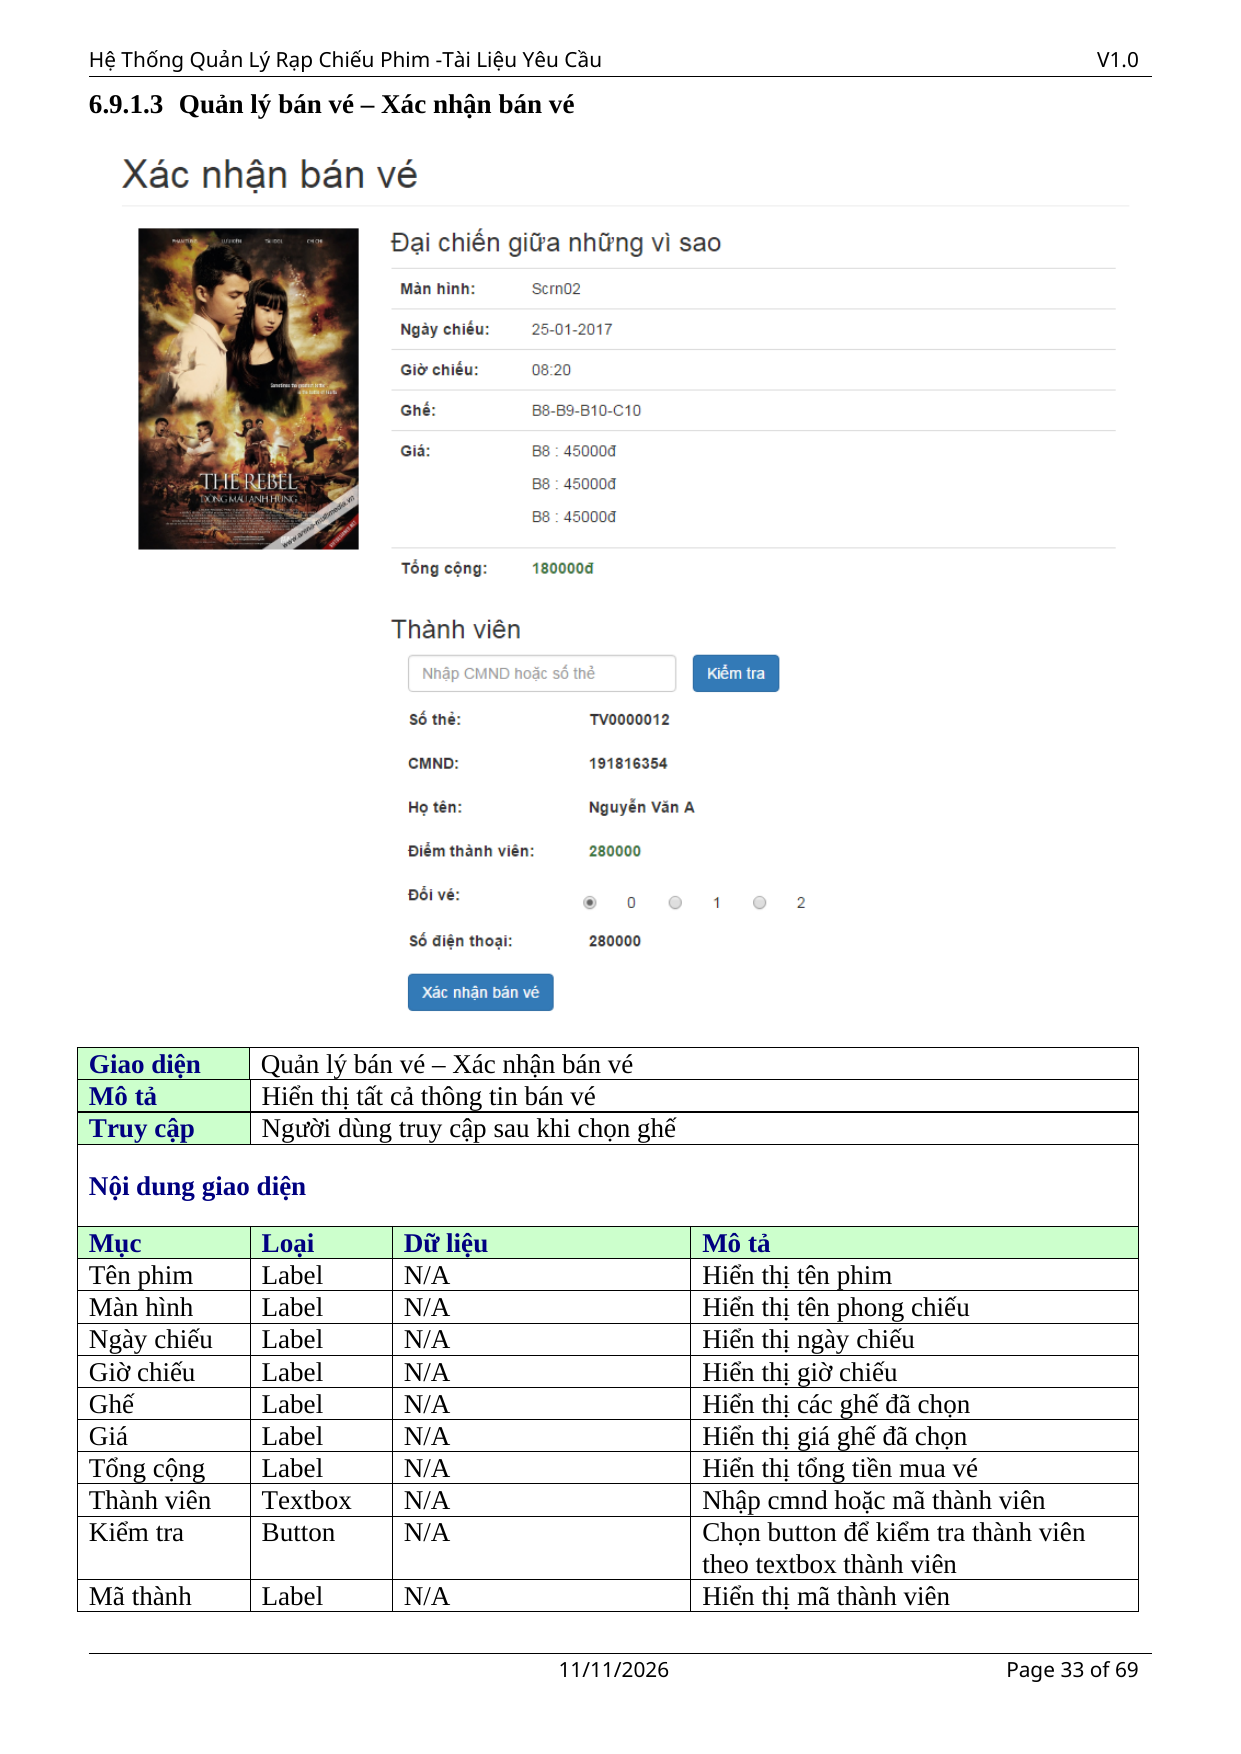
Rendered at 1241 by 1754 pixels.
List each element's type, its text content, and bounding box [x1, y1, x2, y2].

table_cell N/A [393, 1388, 690, 1419]
table_cell Label [251, 1452, 392, 1483]
table_cell Label [251, 1324, 392, 1354]
table_cell Mục [78, 1227, 250, 1258]
table_cell Mô tả [78, 1080, 250, 1111]
table_cell Người dùng truy cập sau khi chọn ghế [251, 1113, 1138, 1144]
table_cell Hiển thị tất cả thông tin bán vé [251, 1080, 1138, 1111]
table_cell Mô tả [691, 1227, 1138, 1258]
table_cell Label [251, 1420, 392, 1451]
table_cell Hiển thị các ghế đã chọn [691, 1388, 1138, 1419]
table_cell Dữ liệu [393, 1227, 690, 1258]
table_cell N/A [393, 1484, 690, 1516]
table_cell Tên phim [78, 1259, 250, 1290]
picture [110, 144, 1130, 1022]
table_cell N/A [393, 1452, 690, 1483]
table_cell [691, 1580, 1138, 1611]
table_cell N/A [393, 1517, 690, 1579]
table_cell Label [251, 1291, 392, 1322]
table_cell Giá [78, 1420, 250, 1451]
table_cell N/A [393, 1324, 690, 1354]
table_cell Label [251, 1580, 392, 1611]
table_cell Label [251, 1356, 392, 1387]
table_cell N/A [393, 1259, 690, 1290]
table_cell Ghế [78, 1388, 250, 1419]
table_cell N/A [393, 1356, 690, 1387]
table_cell Mã thành viên [78, 1580, 250, 1611]
table_cell Hiển thị giờ chiếu [691, 1356, 1138, 1387]
table_cell Hiển thị tên phim [691, 1259, 1138, 1290]
table_cell N/A [393, 1420, 690, 1451]
table_cell Tổng cộng [78, 1452, 250, 1483]
table_cell Hiển thị tên phong chiếu [691, 1291, 1138, 1322]
table_cell Truy cập [78, 1113, 250, 1144]
table_cell Label [251, 1259, 392, 1290]
table_cell N/A [393, 1291, 690, 1322]
table_cell Button [251, 1517, 392, 1579]
table_cell Loại [251, 1227, 392, 1258]
table_cell Thành viên [78, 1484, 250, 1516]
table_cell Nội dung giao diện [78, 1145, 1138, 1226]
table_cell Textbox [251, 1484, 392, 1516]
subtitle Quản lý bán vé – Xác nhận bán vé [89, 89, 1152, 120]
table_cell Hiển thị ngày chiếu [691, 1324, 1138, 1354]
table_cell Label [251, 1388, 392, 1419]
table_header Giao diện [78, 1048, 249, 1079]
table_cell Kiểm tra [78, 1517, 250, 1579]
table_cell Ngày chiếu [78, 1324, 250, 1354]
table_cell Giờ chiếu [78, 1356, 250, 1387]
table_cell Hiển thị giá ghế đã chọn [691, 1420, 1138, 1451]
table_cell Màn hình [78, 1291, 250, 1322]
table_header Quản lý bán vé – Xác nhận bán vé [250, 1048, 1138, 1079]
table_cell Chọn button để kiểm tra thành viên theo textbox thành viên [691, 1517, 1138, 1579]
table_cell Hiển thị tổng tiền mua vé [691, 1452, 1138, 1483]
table_cell N/A [393, 1580, 690, 1611]
table_cell Nhập cmnd hoặc mã thành viên [691, 1484, 1138, 1516]
